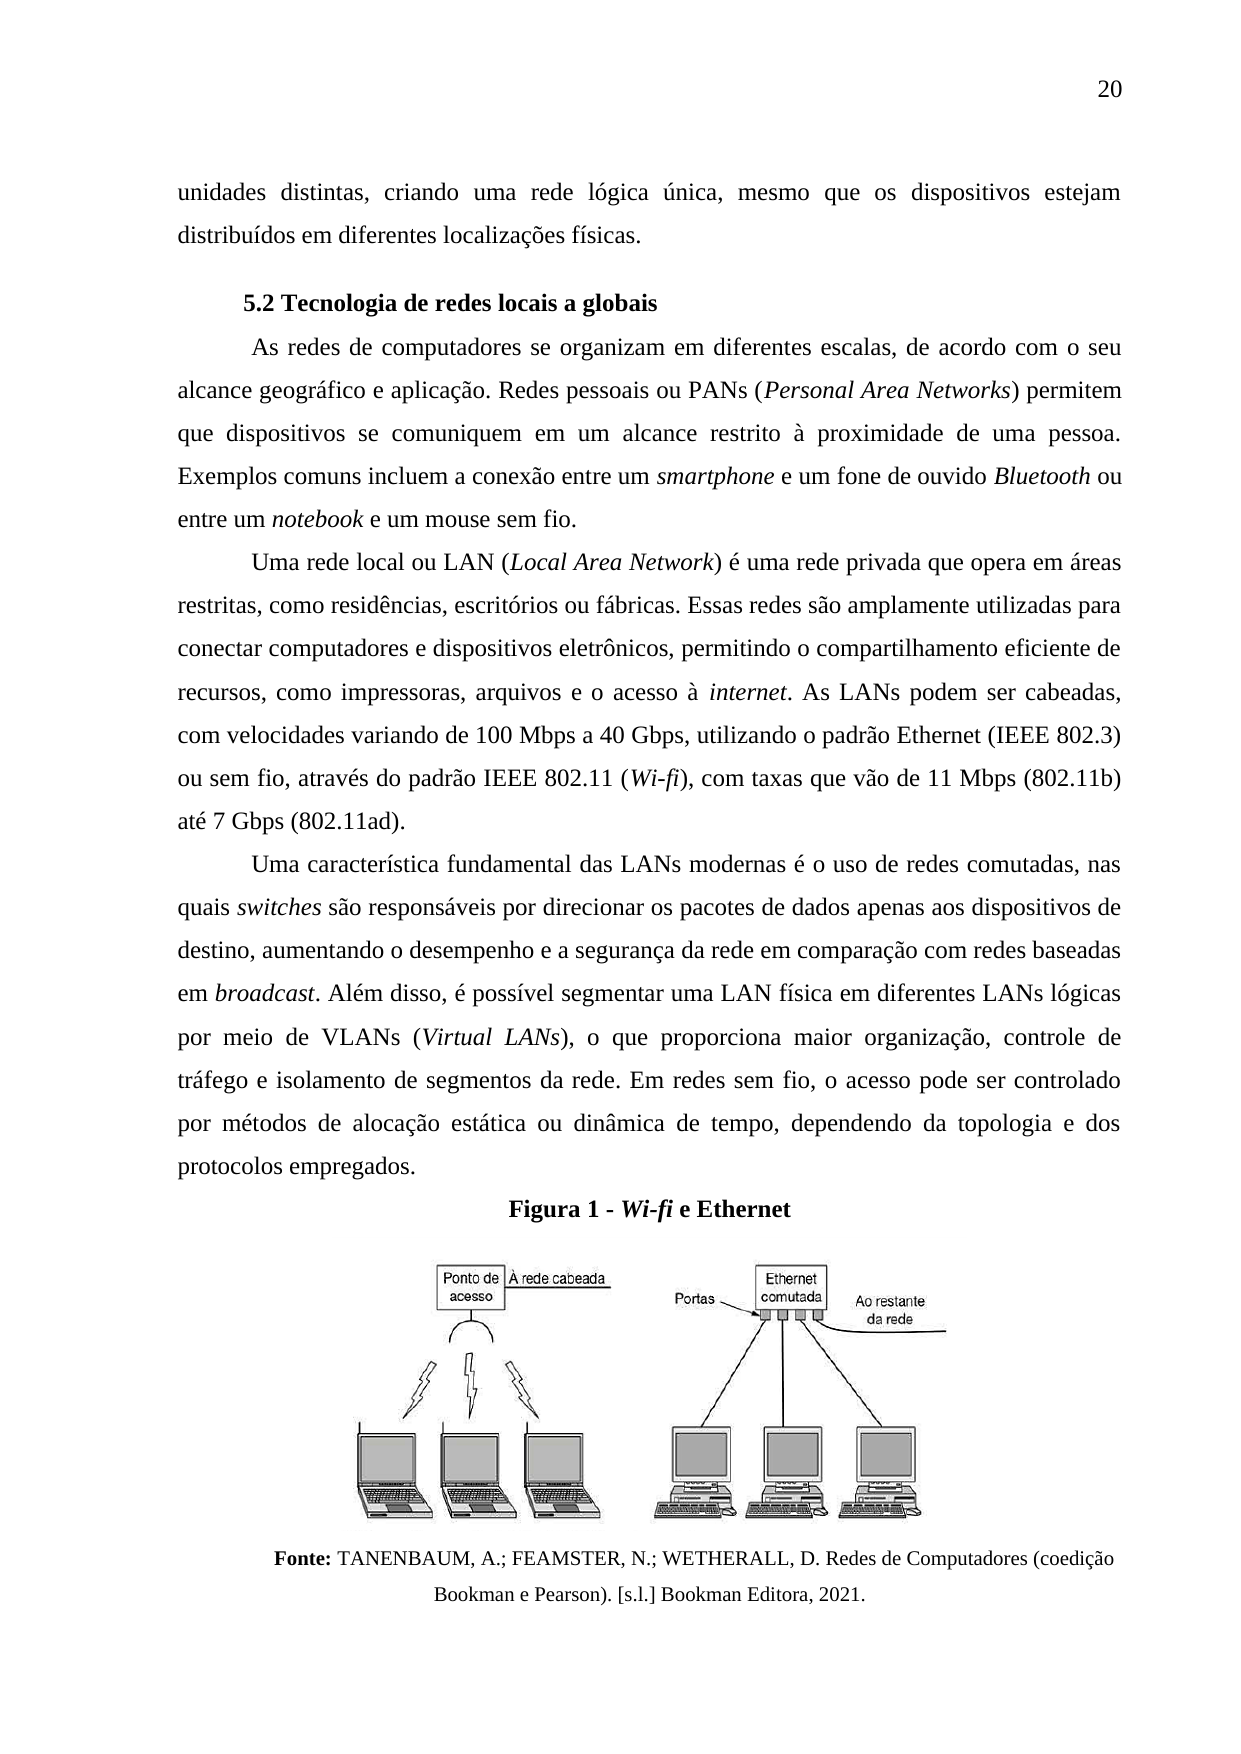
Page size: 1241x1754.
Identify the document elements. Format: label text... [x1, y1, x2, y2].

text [177, 177, 1122, 249]
subtitle Tecnologia de redes locais a globais [243, 288, 1122, 317]
text Figura 1 - Wi-fi e Ethernet [177, 1194, 1122, 1223]
picture [332, 1237, 967, 1531]
text Fonte: TANENBAUM, A.; FEAMSTER, N.; WETHERALL, D. Redes de Computadores (coedição Bookman e Pearson). [s.l.] Bookman Editora, 2021. [177, 1545, 1122, 1606]
text Uma rede local ou LAN (Local Area Network) é uma rede privada que opera em áreas restritas, como residências, escritórios ou fábricas. Essas redes são amplamente utilizadas para conectar computadores e dispositivos eletrônicos, permitindo o compartilhamento eficiente de recursos, como impressoras, arquivos e o acesso à internet. As LANs podem ser cabeadas, com velocidades variando de 100 Mbps a 40 Gbps, utilizando o padrão Ethernet (IEEE 802.3) ou sem fio, através do padrão IEEE 802.11 (Wi-fi), com taxas que vão de 11 Mbps (802.11b) até 7 Gbps (802.11ad). [177, 547, 1122, 835]
text As redes de computadores se organizam em diferentes escalas, de acordo com o seu alcance geográfico e aplicação. Redes pessoais ou PANs (Personal Area Networks) permitem que dispositivos se comuniquem em um alcance restrito à proximidade de uma pessoa. Exemplos comuns incluem a conexão entre um smartphone e um fone de ouvido Bluetooth ou entre um notebook e um mouse sem fio. [177, 332, 1122, 533]
text Uma característica fundamental das LANs modernas é o uso de redes comutadas, nas quais switches são responsáveis por direcionar os pacotes de dados apenas aos dispositivos de destino, aumentando o desempenho e a segurança da rede em comparação com redes baseadas em broadcast. Além disso, é possível segmentar uma LAN física em diferentes LANs lógicas por meio de VLANs (Virtual LANs), o que proporciona maior organização, controle de tráfego e isolamento de segmentos da rede. Em redes sem fio, o acesso pode ser controlado por métodos de alocação estática ou dinâmica de tempo, dependendo da topologia e dos protocolos empregados. [177, 849, 1122, 1180]
